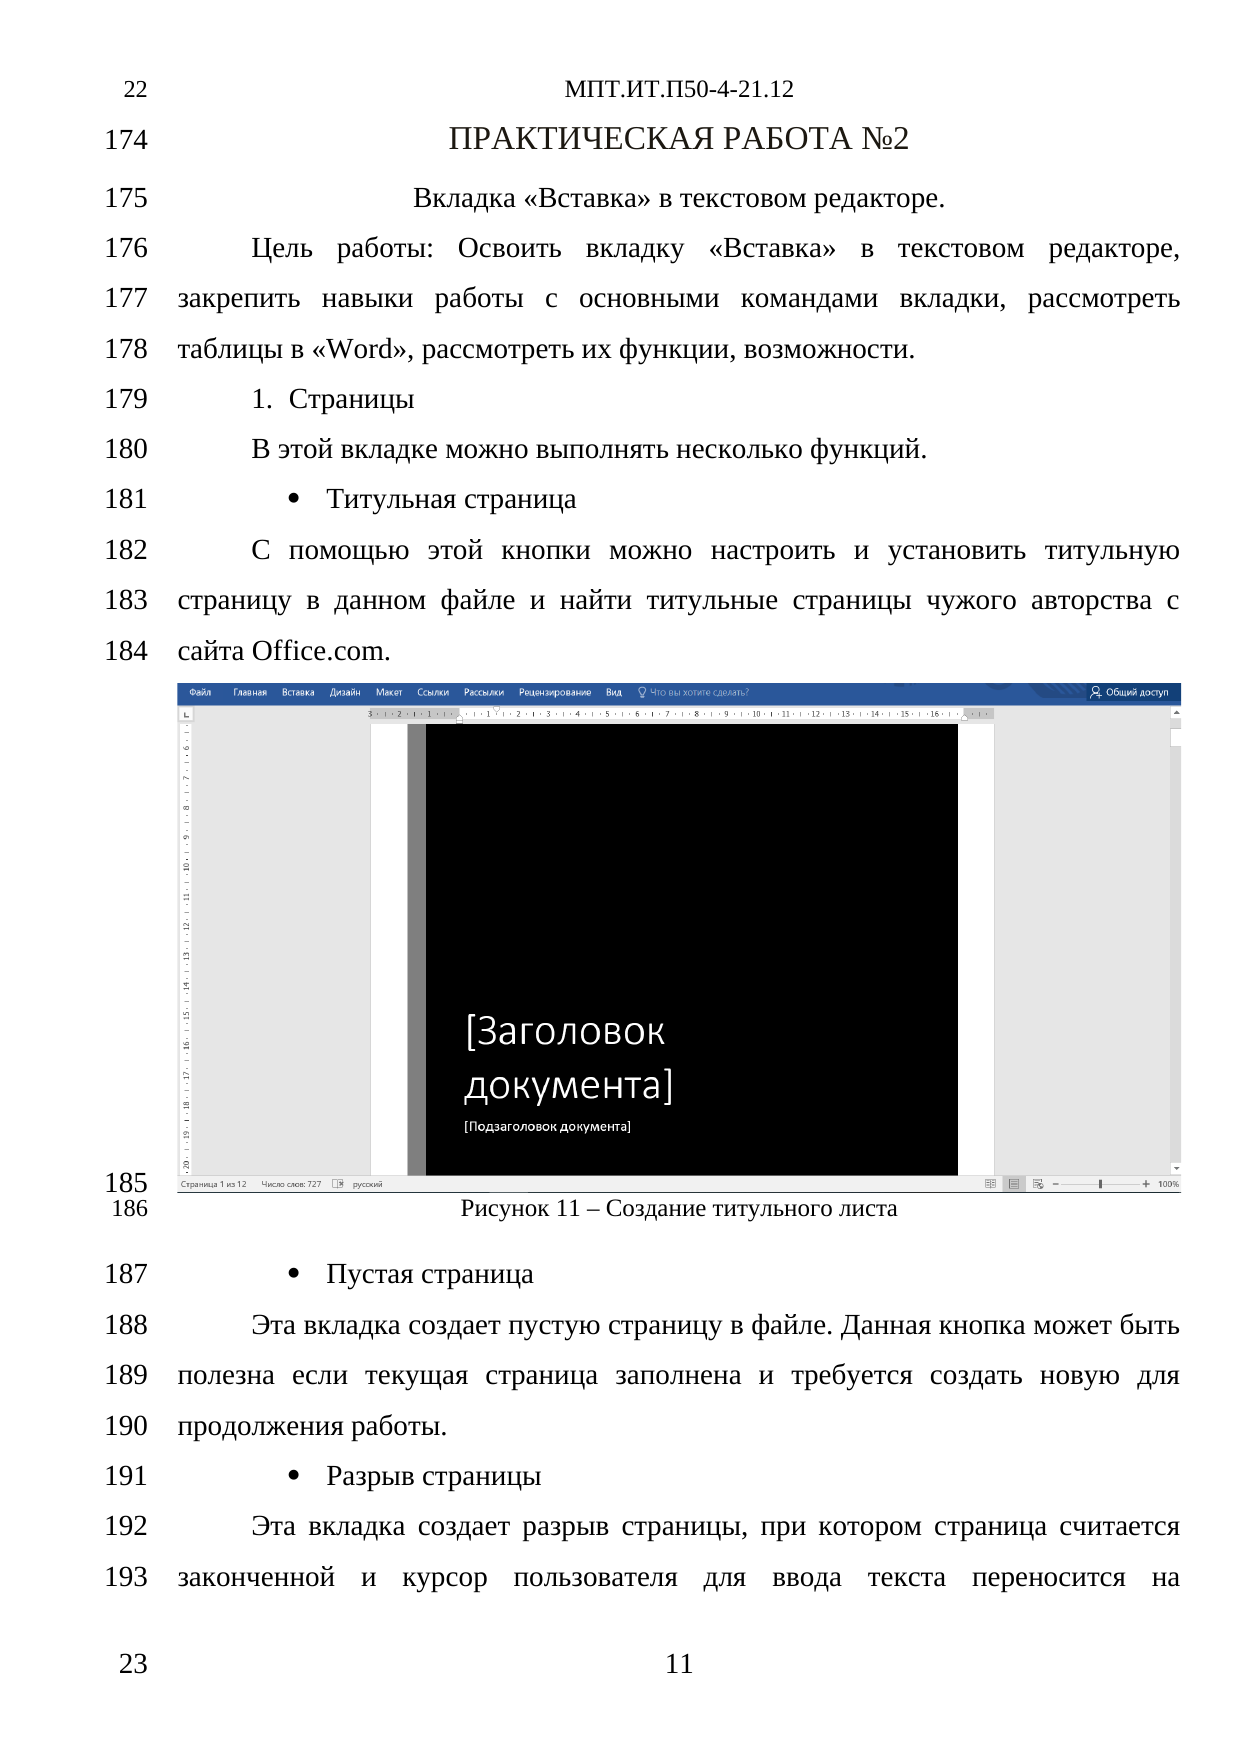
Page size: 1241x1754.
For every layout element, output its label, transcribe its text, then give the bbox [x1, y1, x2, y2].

text Эта вкладка создает пустую страницу в файле. Данная кнопка может быть полезна если текущая страница заполнена и требуется создать новую для продолжения работы. [177, 1307, 1181, 1441]
text В этой вкладке можно выполнять несколько функций. [177, 431, 1181, 465]
subtitle Вкладка «Вставка» в текстовом редакторе. [177, 180, 1181, 213]
list Пустая страница [288, 1257, 1181, 1290]
subtitle ПРАКТИЧЕСКАЯ РАБОТА №2 [177, 118, 1181, 156]
text Цель работы: Освоить вкладку «Вставка» в текстовом редакторе, закрепить навыки работы с основными командами вкладки, рассмотреть таблицы в «Word», рассмотреть их функции, возможности. [177, 230, 1181, 364]
text С помощью этой кнопки можно настроить и установить титульную страницу в данном файле и найти титульные страницы чужого авторства с сайта Office.com. [177, 532, 1181, 666]
list Страницы [251, 381, 1181, 414]
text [177, 1508, 1181, 1592]
list Разрыв страницы [288, 1458, 1181, 1492]
text Рисунок 11 – Создание титульного листа [177, 1193, 1181, 1221]
list Титульная страница [288, 482, 1181, 515]
picture [177, 683, 1182, 1193]
